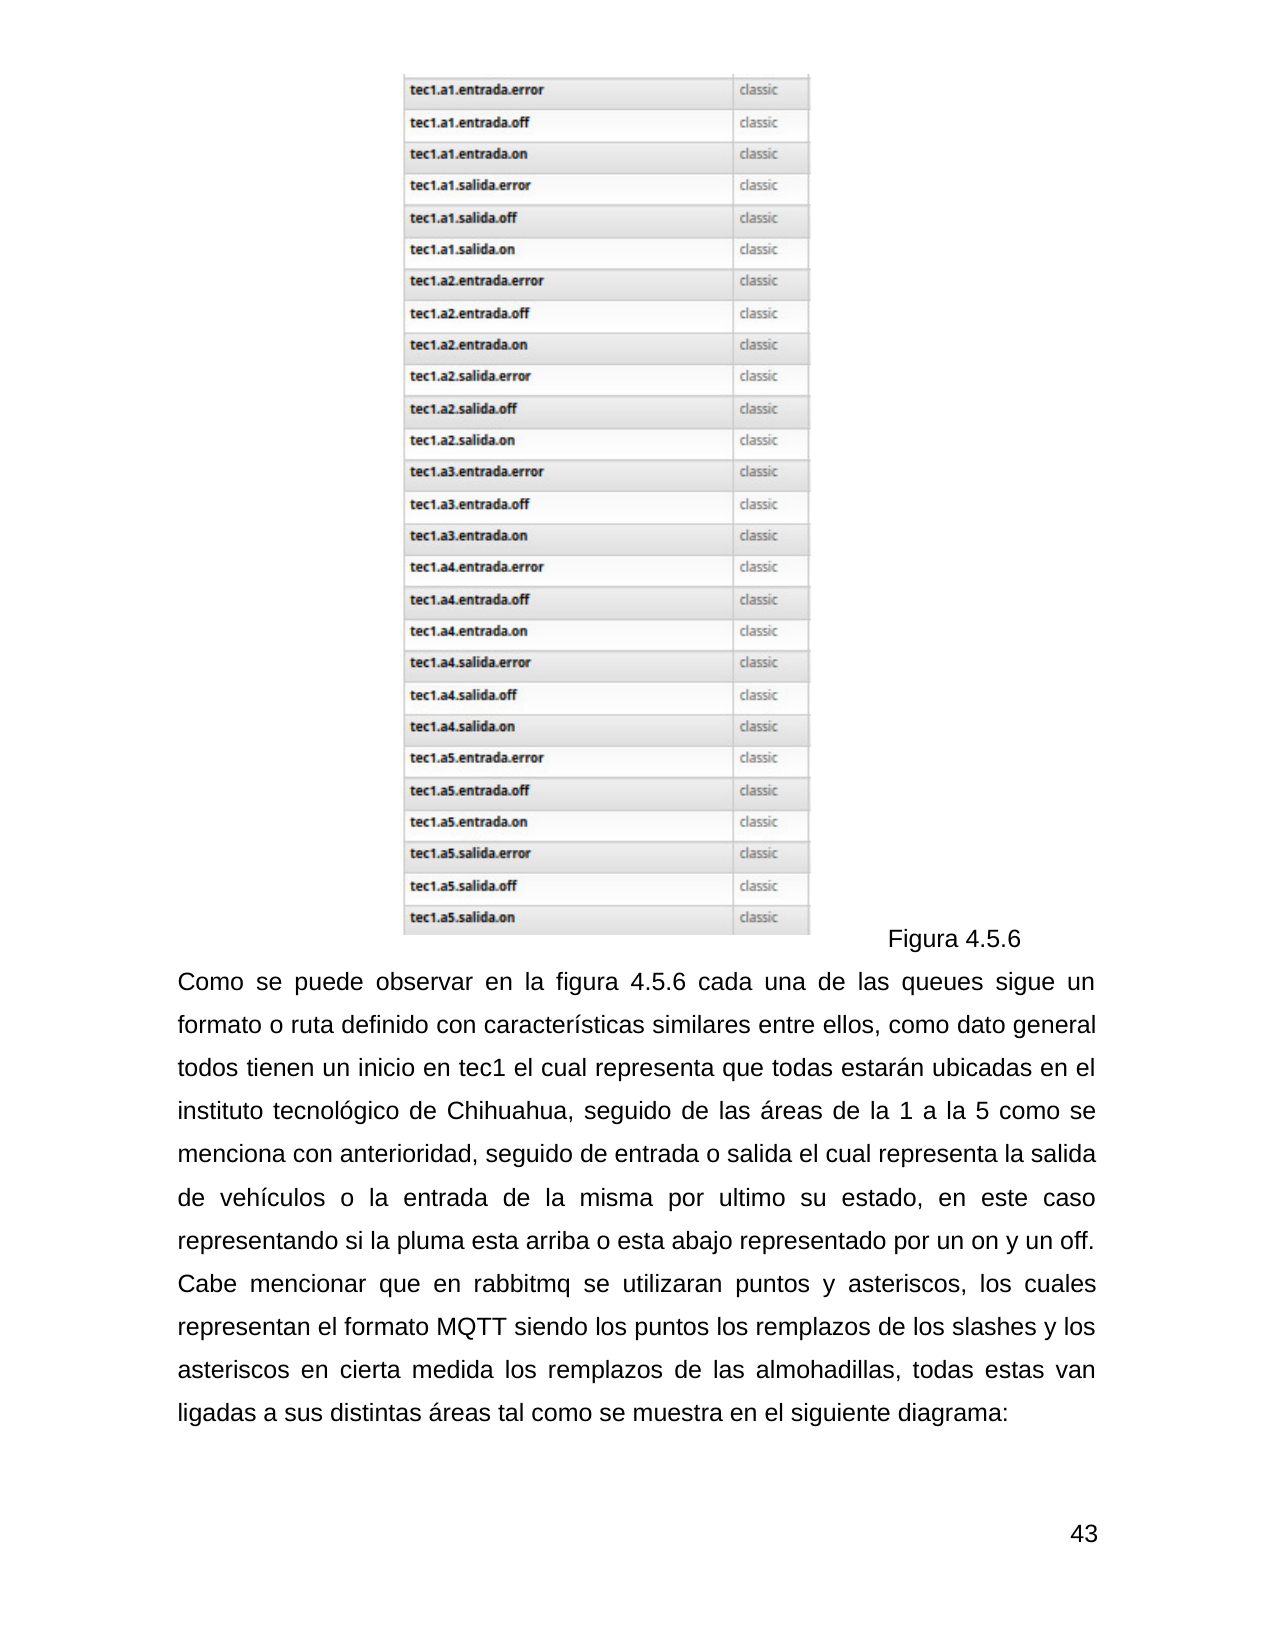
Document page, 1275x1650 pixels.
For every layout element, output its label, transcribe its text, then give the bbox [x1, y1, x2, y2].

text Cabe mencionar que en rabbitmq se utilizaran puntos y asteriscos, los cuales representan el formato MQTT siendo los puntos los remplazos de los slashes y los asteriscos en cierta medida los remplazos de las almohadillas, todas estas van ligadas a sus distintas áreas tal como se muestra en el siguiente diagrama: [177, 1269, 1098, 1427]
text Figura 4.5.6 [177, 924, 1098, 953]
text Como se puede observar en la figura 4.5.6 cada una de las queues sigue un formato o ruta definido con características similares entre ellos, como dato general todos tienen un inicio en tec1 el cual representa que todas estarán ubicadas en el instituto tecnológico de Chihuahua, seguido de las áreas de la 1 a la 5 como se menciona con anterioridad, seguido de entrada o salida el cual representa la salida de vehículos o la entrada de la misma por ultimo su estado, en este caso representando si la pluma esta arriba o esta abajo representado por un on y un off. [177, 967, 1098, 1254]
picture [399, 74, 811, 935]
